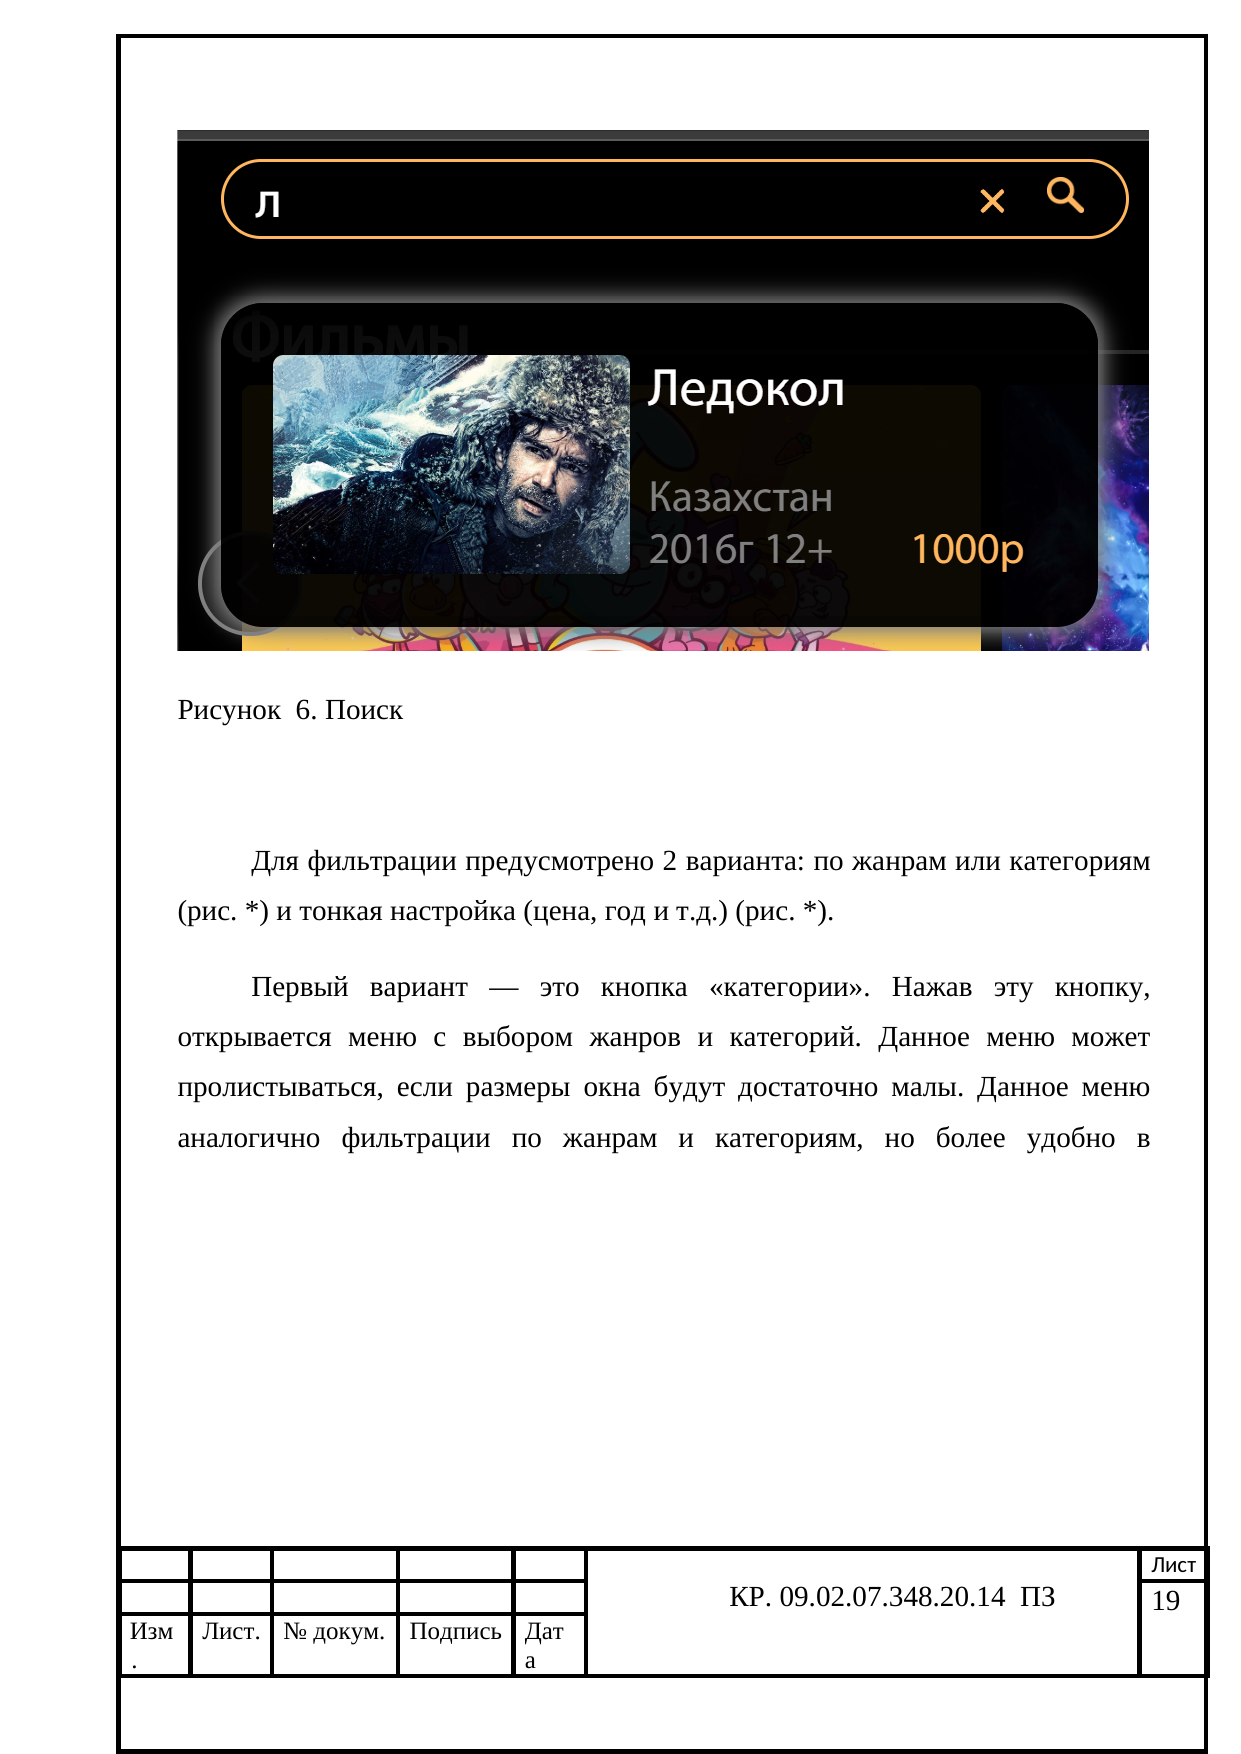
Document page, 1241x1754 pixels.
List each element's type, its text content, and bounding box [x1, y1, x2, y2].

text Поиск [177, 692, 1152, 726]
picture [177, 130, 1149, 651]
text Первый вариант — это кнопка «категории». Нажав эту кнопку, открывается меню с выбором жанров и категорий. Данное меню может пролистываться, если размеры окна будут достаточно малы. Данное меню аналогично фильтрации по жанрам и категориям, но более удобно в использовании. Заголовки имеют оранжевый цвет, а пункты – светло серый. [177, 969, 1152, 1153]
text Для фильтрации предусмотрено 2 варианта: по жанрам или категориям (рис. *) и тонкая настройка (цена, год и т.д.) (рис. *). [177, 843, 1152, 927]
